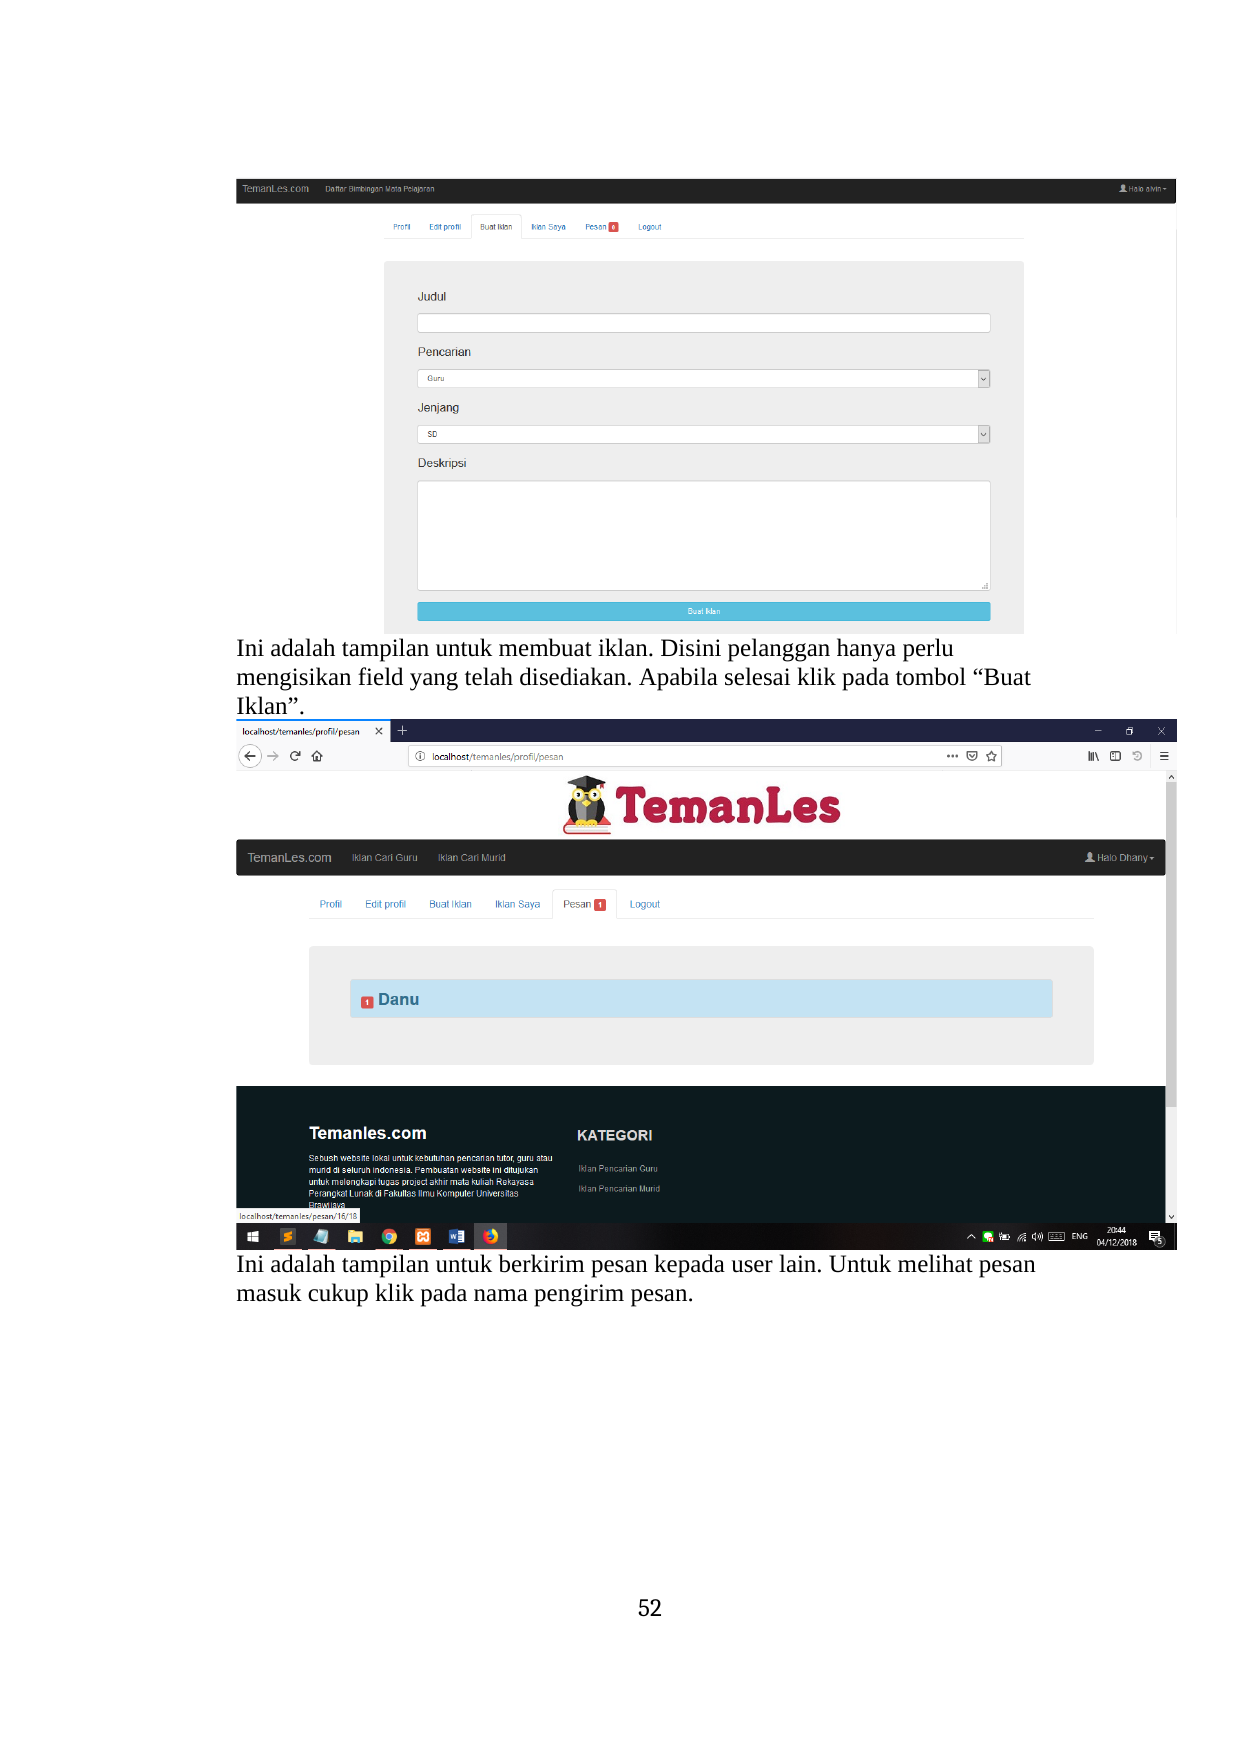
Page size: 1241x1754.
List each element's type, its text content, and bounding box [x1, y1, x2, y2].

text Ini adalah tampilan untuk membuat iklan. Disini pelanggan hanya perlu mengisikan field yang telah disediakan. Apabila selesai klik pada tombol “Buat Iklan”. [236, 634, 1063, 719]
picture [236, 719, 1177, 1250]
picture [236, 177, 1177, 634]
text Ini adalah tampilan untuk berkirim pesan kepada user lain. Untuk melihat pesan masuk cukup klik pada nama pengirim pesan. [236, 1250, 1063, 1307]
